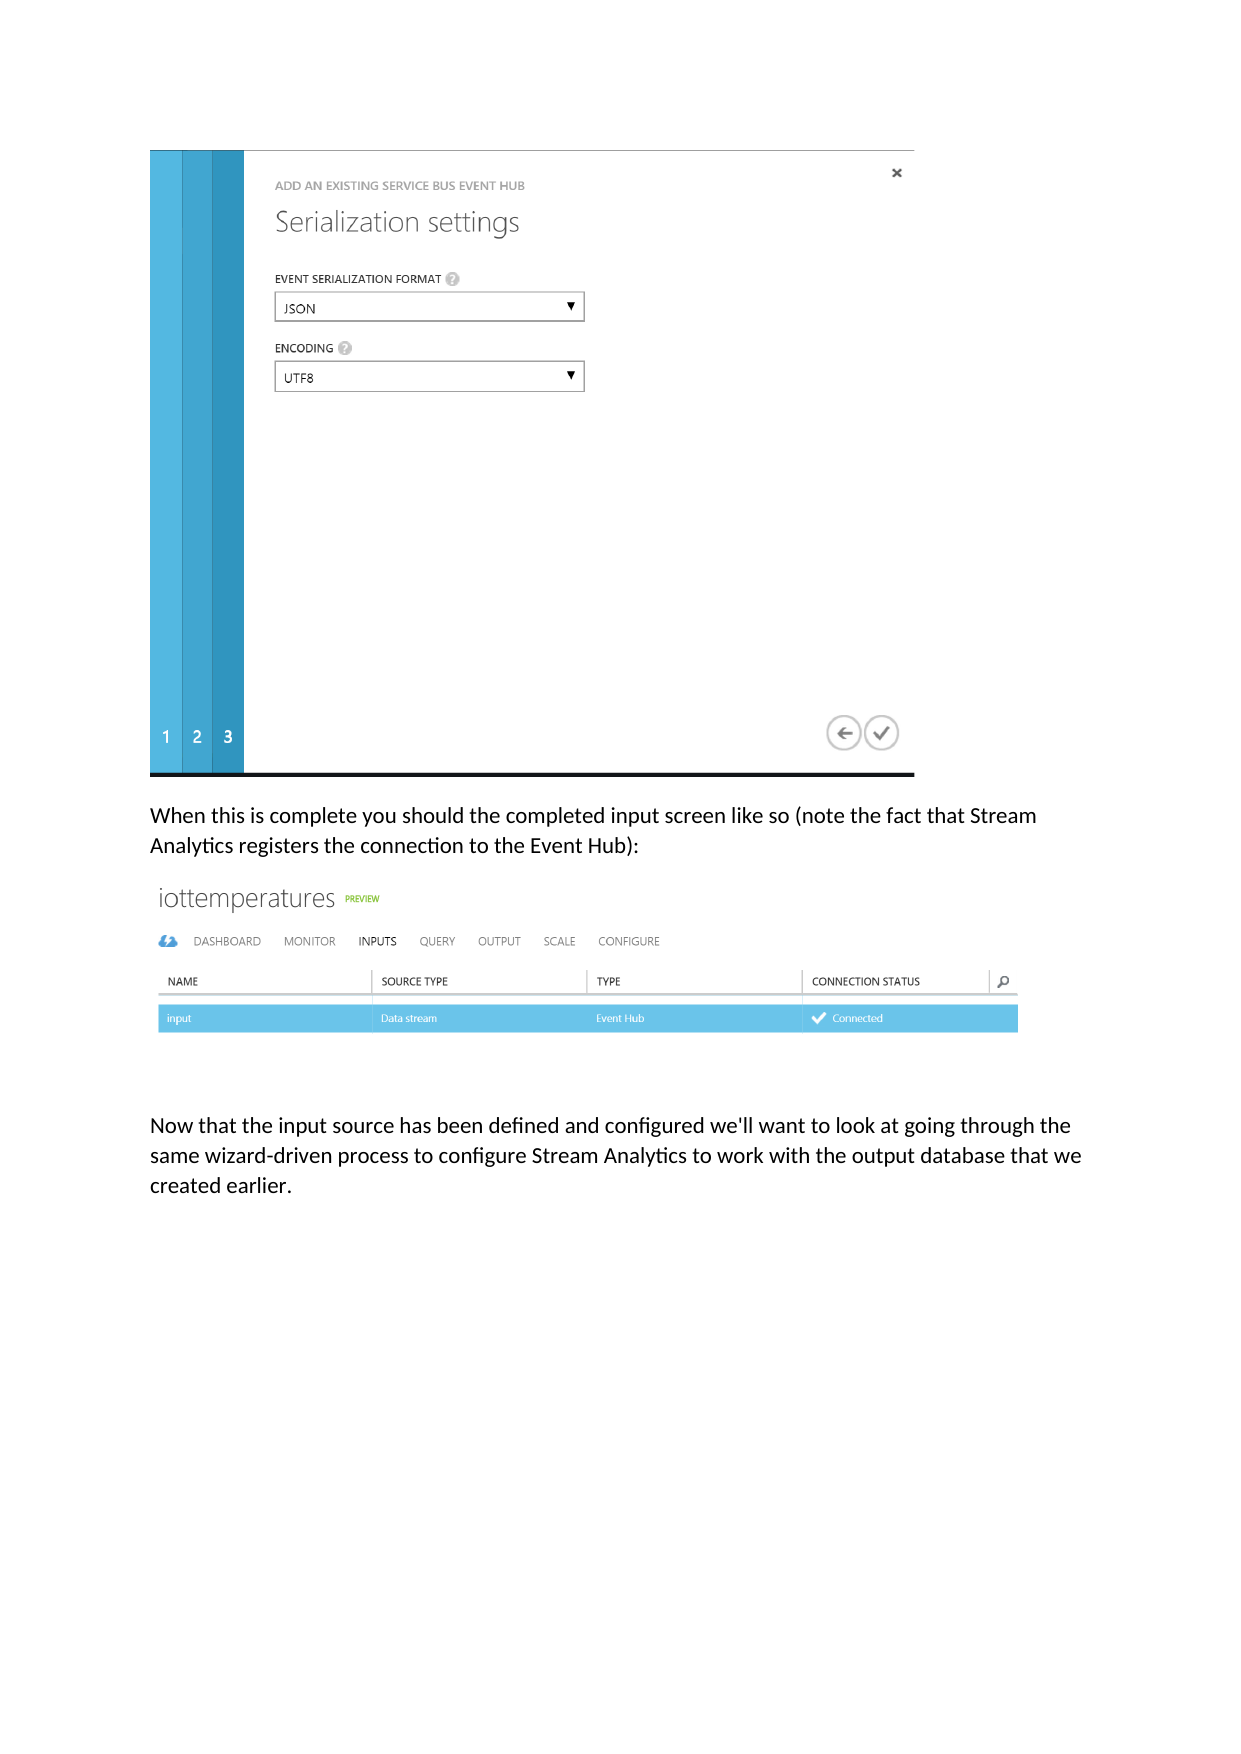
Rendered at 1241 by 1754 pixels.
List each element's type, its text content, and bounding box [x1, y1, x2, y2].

text When this is complete you should the completed input screen like so (note the fact that Stream Analytics registers the connection to the Event Hub): [150, 801, 1090, 859]
picture [150, 878, 1036, 1087]
picture [150, 150, 915, 777]
text Now that the input source has been defined and configured we'll want to look at going through the same wizard-driven process to configure Stream Analytics to work with the output database that we created earlier. [150, 1111, 1090, 1200]
